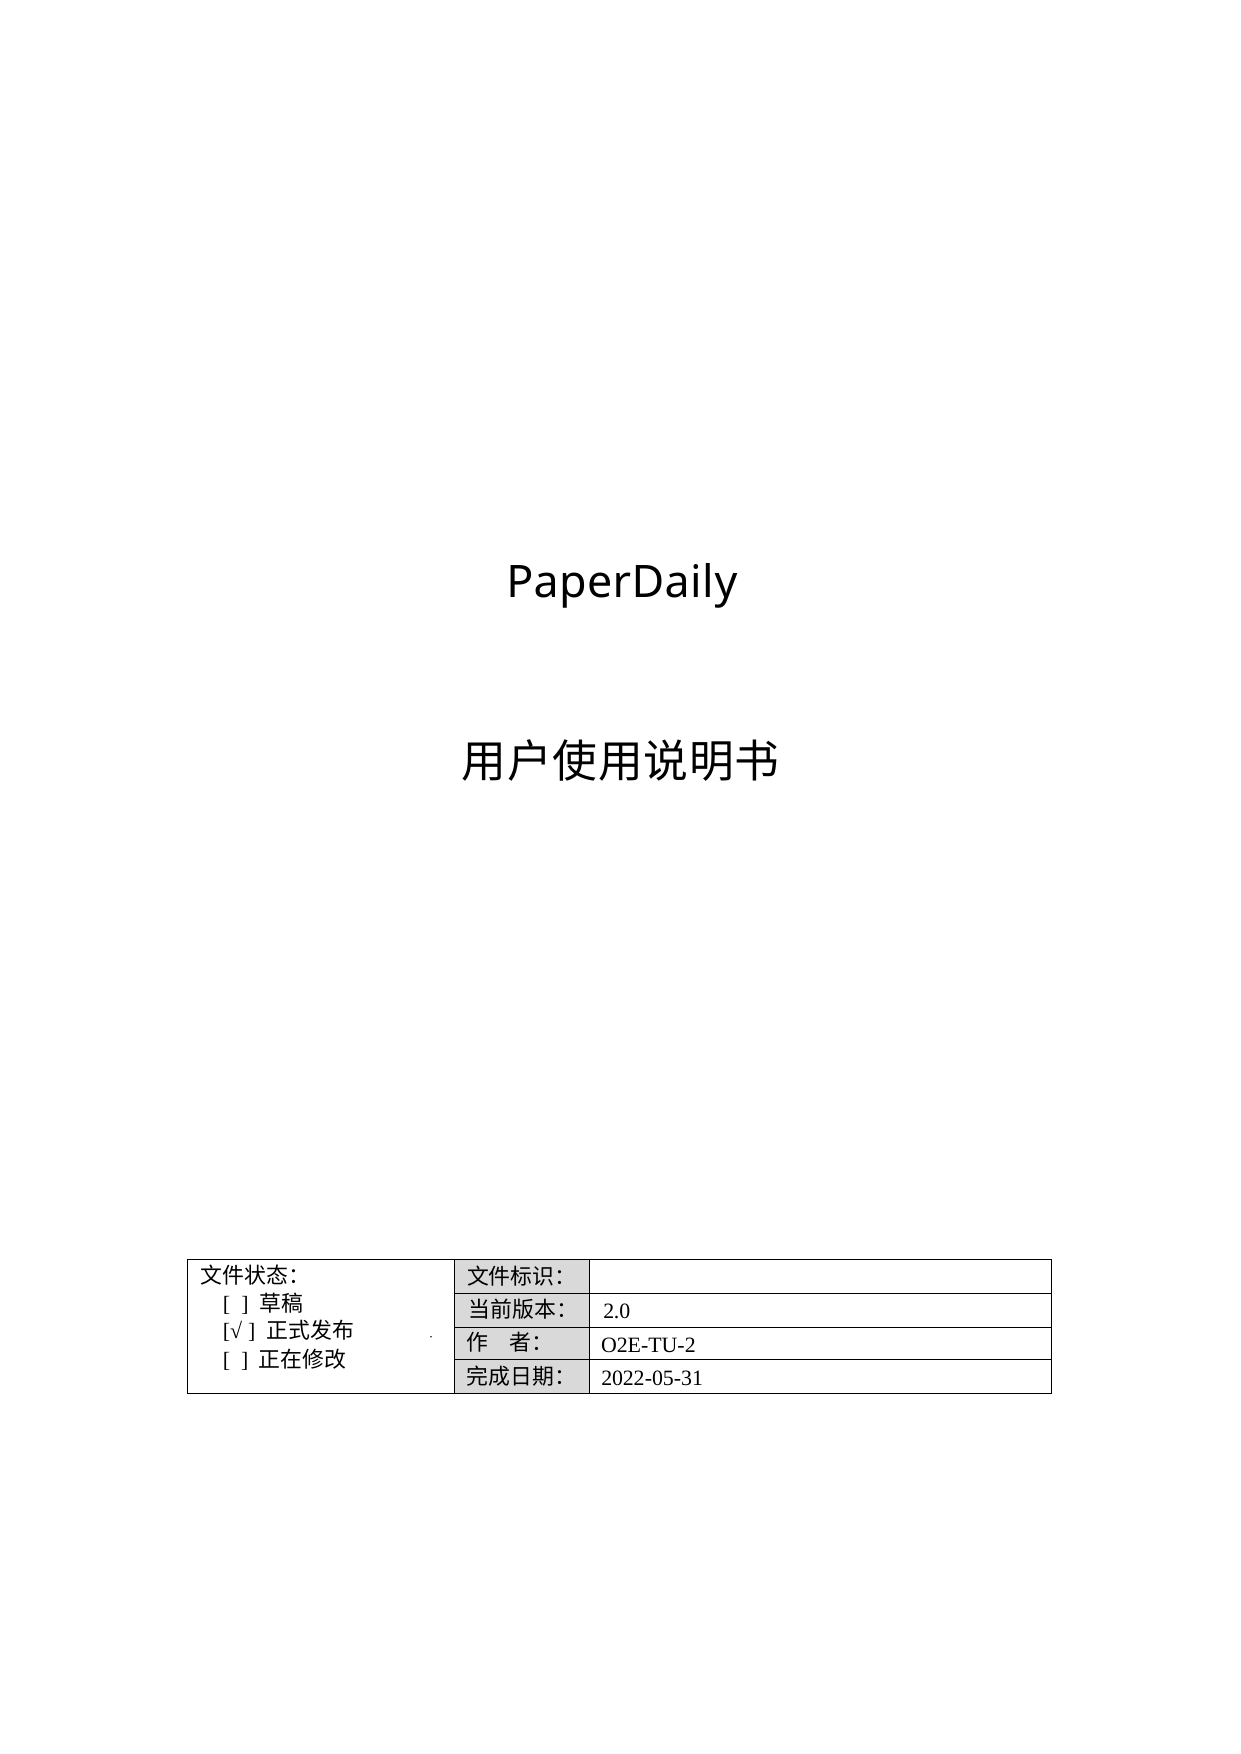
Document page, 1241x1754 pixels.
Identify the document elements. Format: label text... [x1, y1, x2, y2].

table_header 文件状态： [ ] 草稿 [√ ] 正式发布 [ ] 正在修改 [188, 1260, 454, 1393]
table_cell 2.0 [590, 1294, 1051, 1327]
table_cell 当前版本： [455, 1294, 589, 1327]
table_header 文件标识： [455, 1260, 589, 1293]
text PaperDaily [186, 553, 1054, 608]
table_header [590, 1260, 1051, 1293]
table_cell O2E-TU-2 [590, 1328, 1051, 1359]
table_cell 作 者： [455, 1328, 589, 1359]
table_cell 完成日期： [455, 1360, 589, 1393]
text 用户使用说明书 [186, 729, 1054, 789]
table_cell 2022-05-31 [590, 1360, 1051, 1393]
